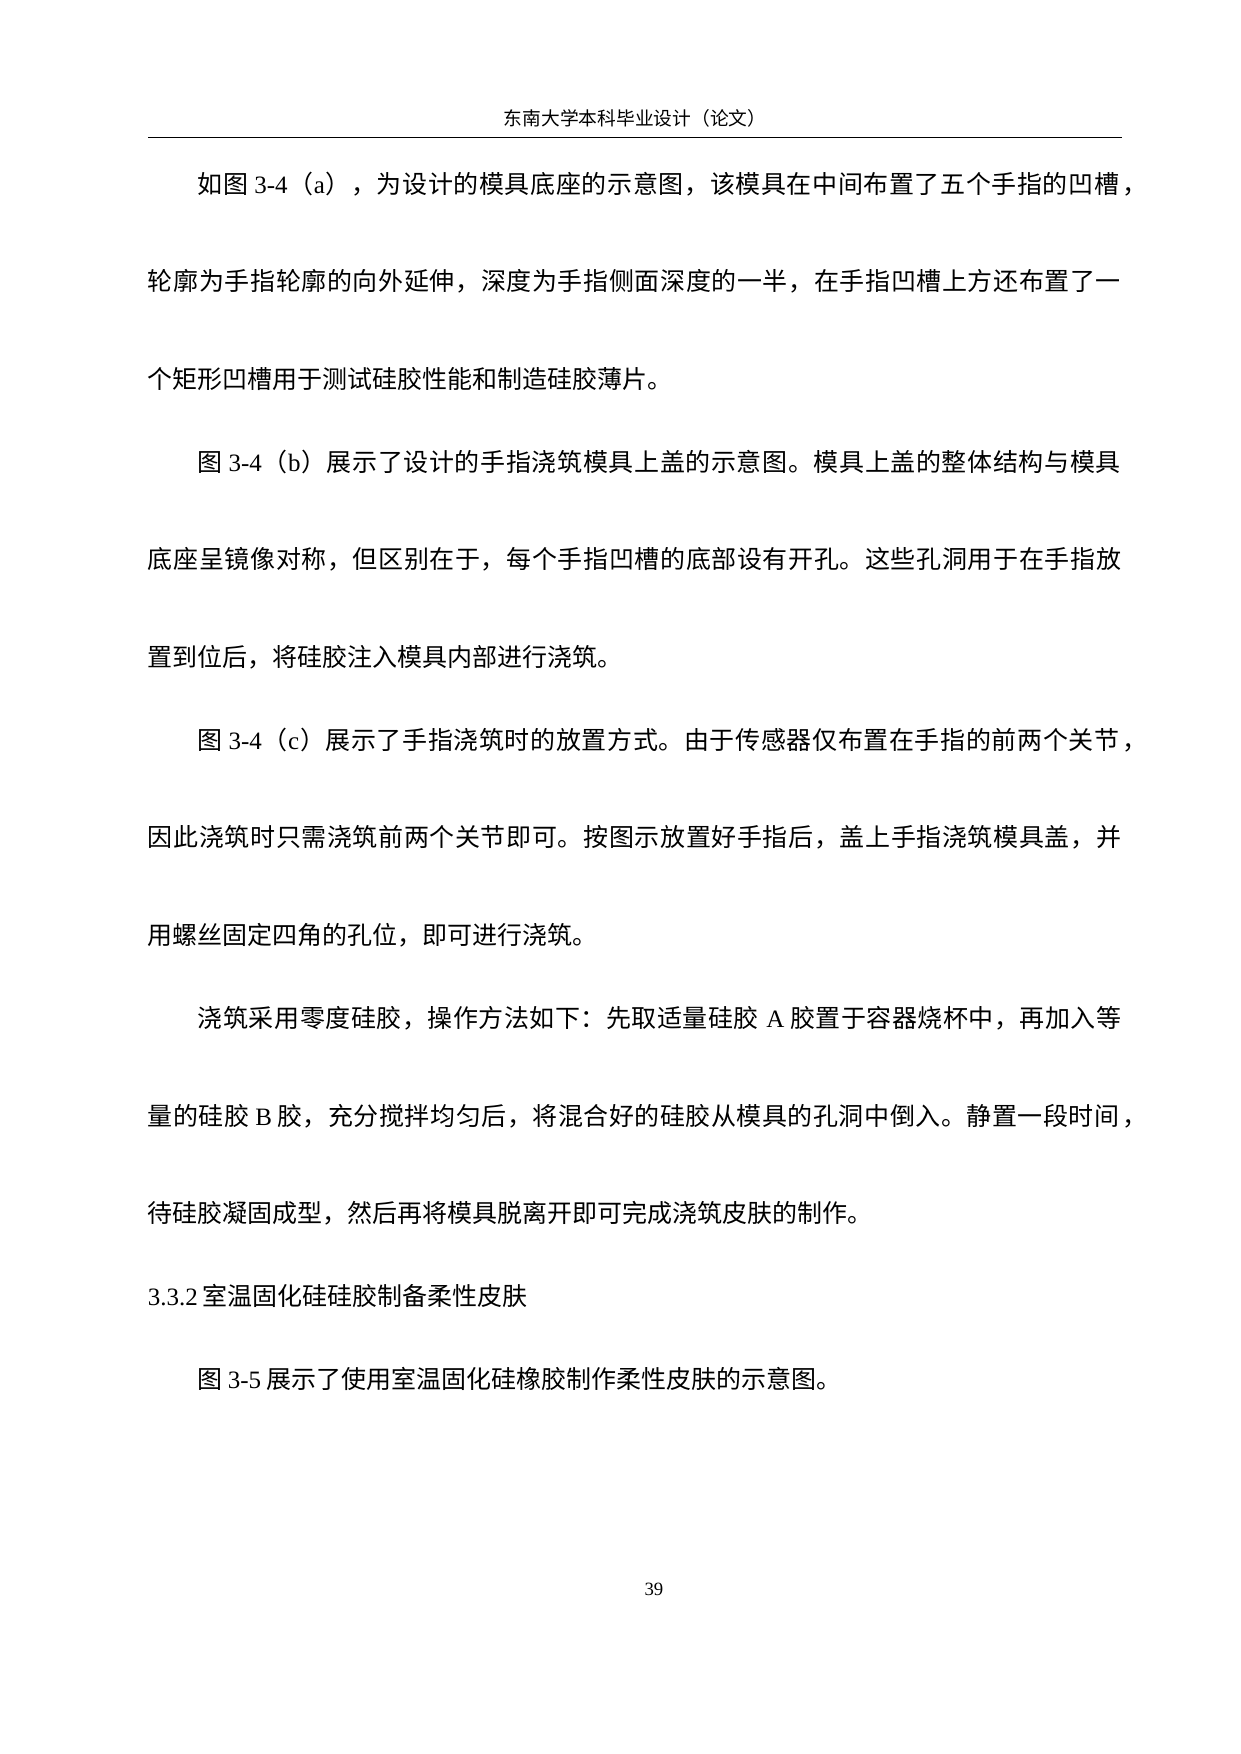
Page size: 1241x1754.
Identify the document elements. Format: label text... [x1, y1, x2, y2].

text 图3-4（c）展示了手指浇筑时的放置方式。由于传感器仅布置在手指的前两个关节，因此浇筑时只需浇筑前两个关节即可。按图示放置好手指后，盖上手指浇筑模具盖，并用螺丝固定四角的孔位，即可进行浇筑。 [148, 706, 1122, 966]
text 3.3.2室温固化硅硅胶制备柔性皮肤 [148, 1262, 1122, 1327]
text 如图3-4（a），为设计的模具底座的示意图，该模具在中间布置了五个手指的凹槽，轮廓为手指轮廓的向外延伸，深度为手指侧面深度的一半，在手指凹槽上方还布置了一个矩形凹槽用于测试硅胶性能和制造硅胶薄片。 [148, 150, 1122, 410]
text 浇筑采用零度硅胶，操作方法如下：先取适量硅胶A胶置于容器烧杯中，再加入等量的硅胶B胶，充分搅拌均匀后，将混合好的硅胶从模具的孔洞中倒入。静置一段时间，待硅胶凝固成型，然后再将模具脱离开即可完成浇筑皮肤的制作。 [148, 984, 1122, 1244]
text 图3-5展示了使用室温固化硅橡胶制作柔性皮肤的示意图。 [148, 1345, 1122, 1410]
text 图3-4（b）展示了设计的手指浇筑模具上盖的示意图。模具上盖的整体结构与模具底座呈镜像对称，但区别在于，每个手指凹槽的底部设有开孔。这些孔洞用于在手指放置到位后，将硅胶注入模具内部进行浇筑。 [148, 428, 1122, 688]
